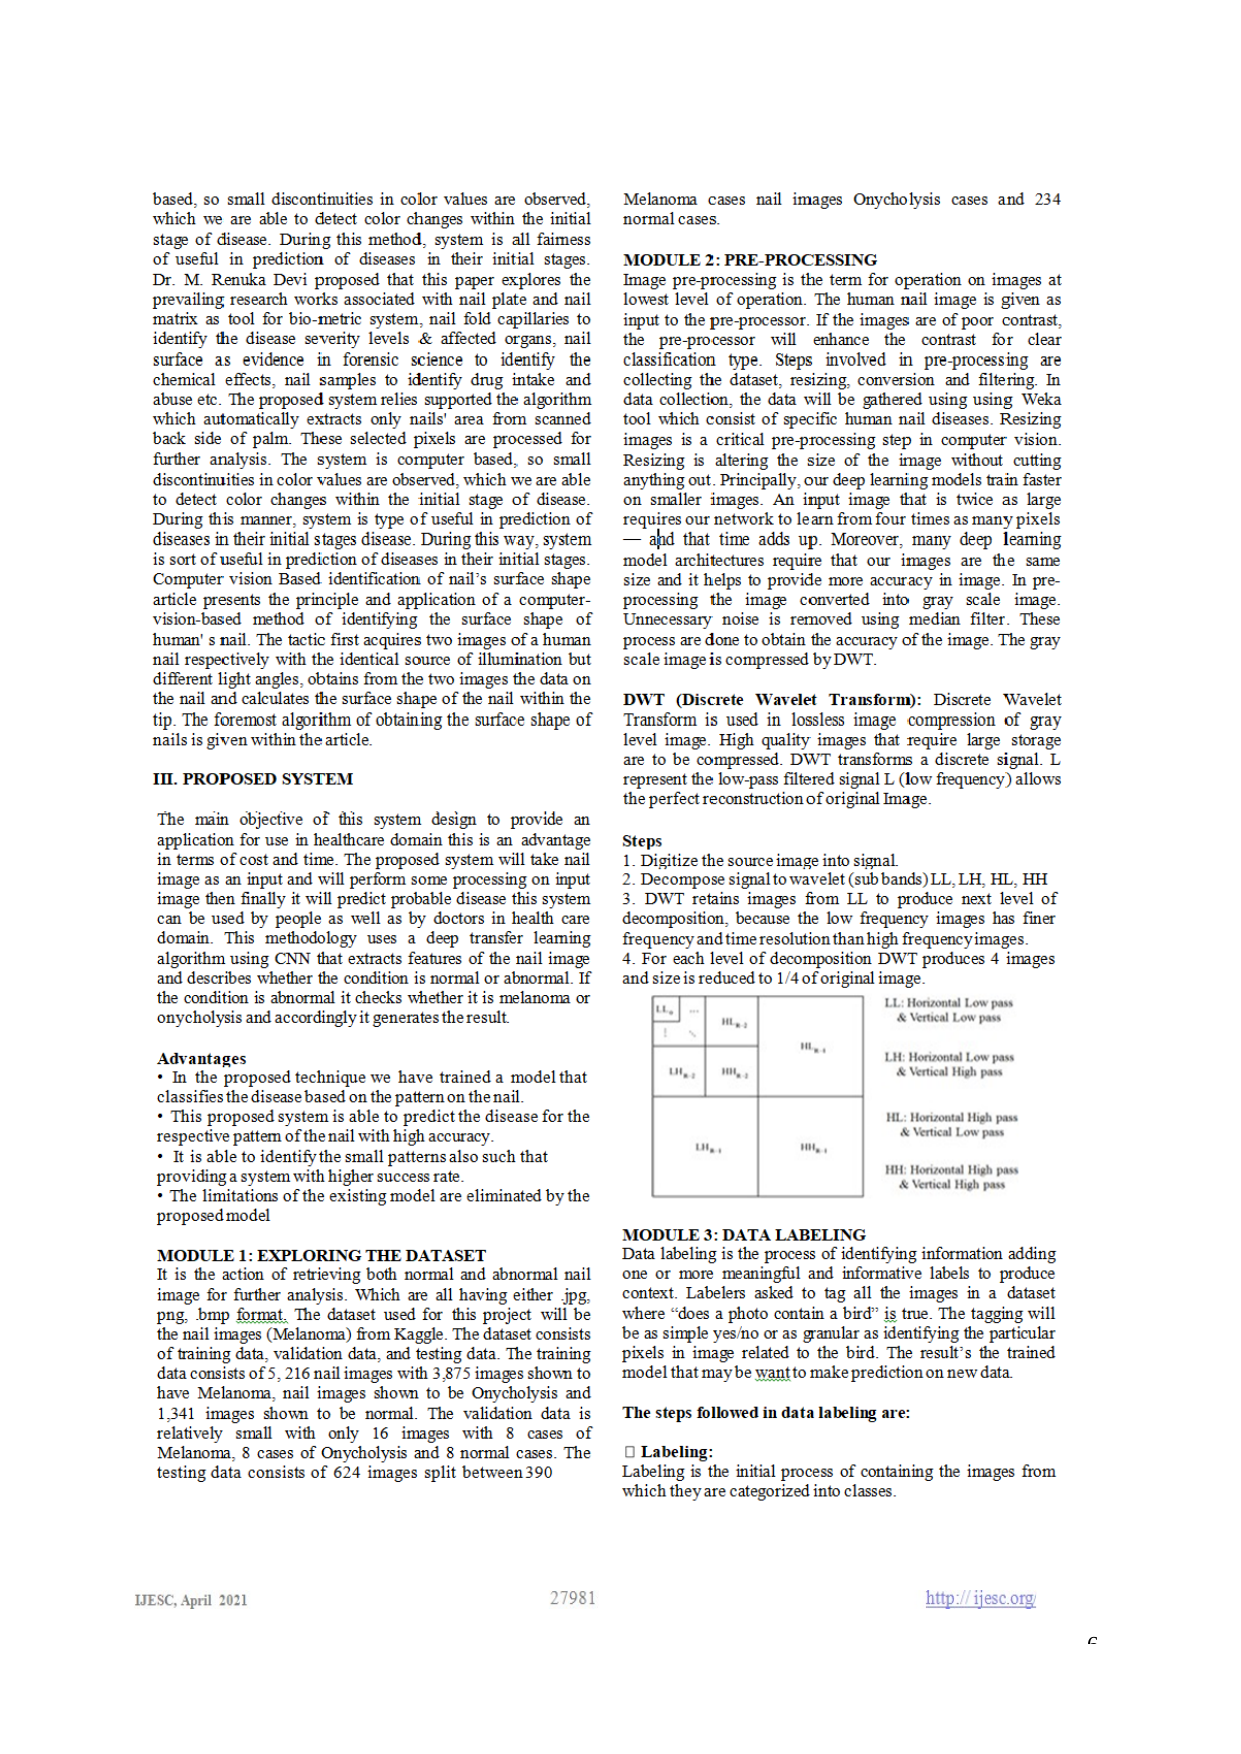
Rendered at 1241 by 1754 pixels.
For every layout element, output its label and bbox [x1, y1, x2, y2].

picture [134, 1590, 1037, 1609]
picture [125, 181, 1102, 1514]
